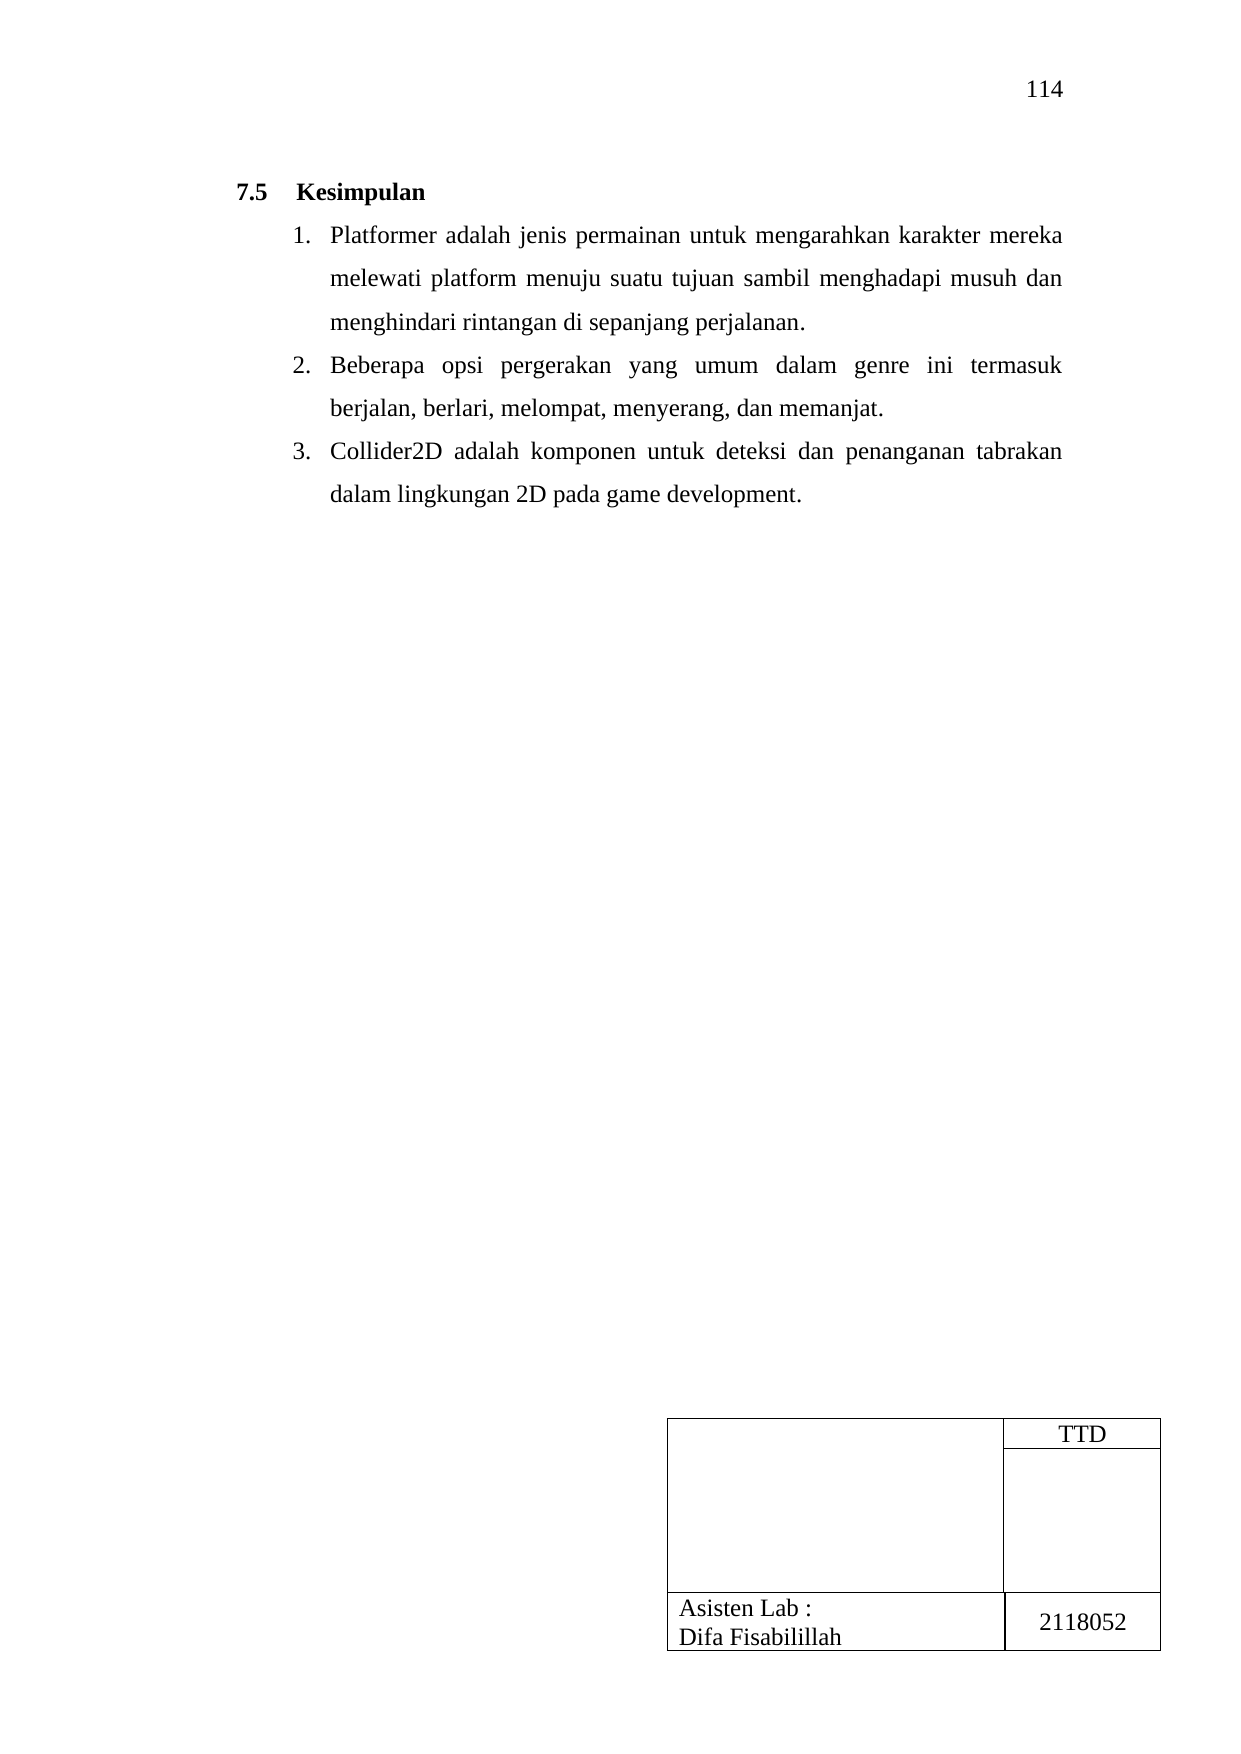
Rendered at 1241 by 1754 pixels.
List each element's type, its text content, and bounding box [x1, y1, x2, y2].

list Collider2D adalah komponen untuk deteksi dan penanganan tabrakan dalam lingkungan 2D pada game development. [292, 436, 1063, 508]
list Beberapa opsi pergerakan yang umum dalam genre ini termasuk berjalan, berlari, melompat, menyerang, dan memanjat. [292, 350, 1063, 422]
list Platformer adalah jenis permainan untuk mengarahkan karakter mereka melewati platform menuju suatu tujuan sambil menghadapi musuh dan menghindari rintangan di sepanjang perjalanan. [292, 220, 1063, 335]
subtitle Kesimpulan [236, 177, 1063, 206]
